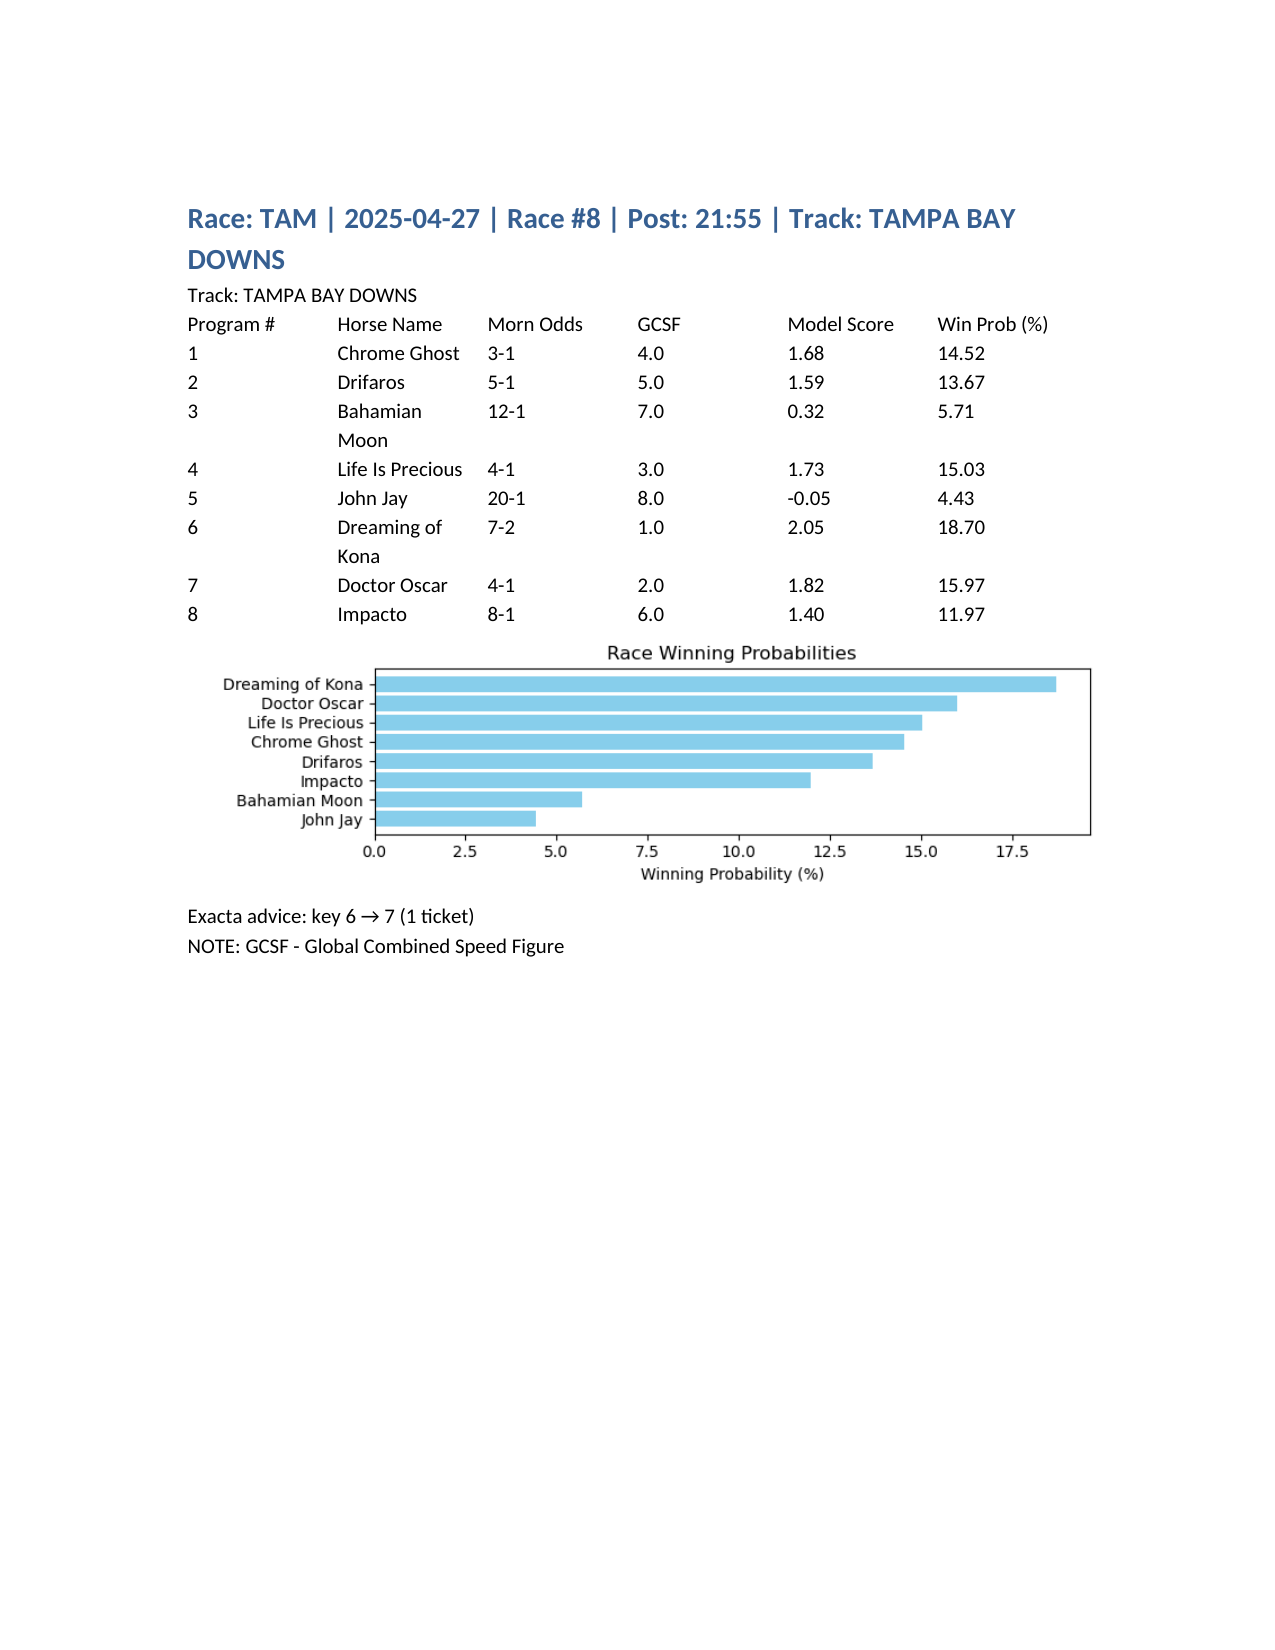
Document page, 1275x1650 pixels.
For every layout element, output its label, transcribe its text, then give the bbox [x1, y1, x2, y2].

picture [206, 630, 1107, 900]
text Exacta advice: key 6 → 7 (1 ticket) [187, 904, 1087, 929]
text NOTE: GCSF - Global Combined Speed Figure [187, 933, 1087, 958]
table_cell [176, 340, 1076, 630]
subtitle Race: TAM | 2025-04-27 | Race #8 | Post: 21:55 | Track: TAMPA BAY DOWNS [187, 200, 1087, 277]
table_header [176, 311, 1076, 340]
text Track: TAMPA BAY DOWNS [187, 282, 1087, 307]
